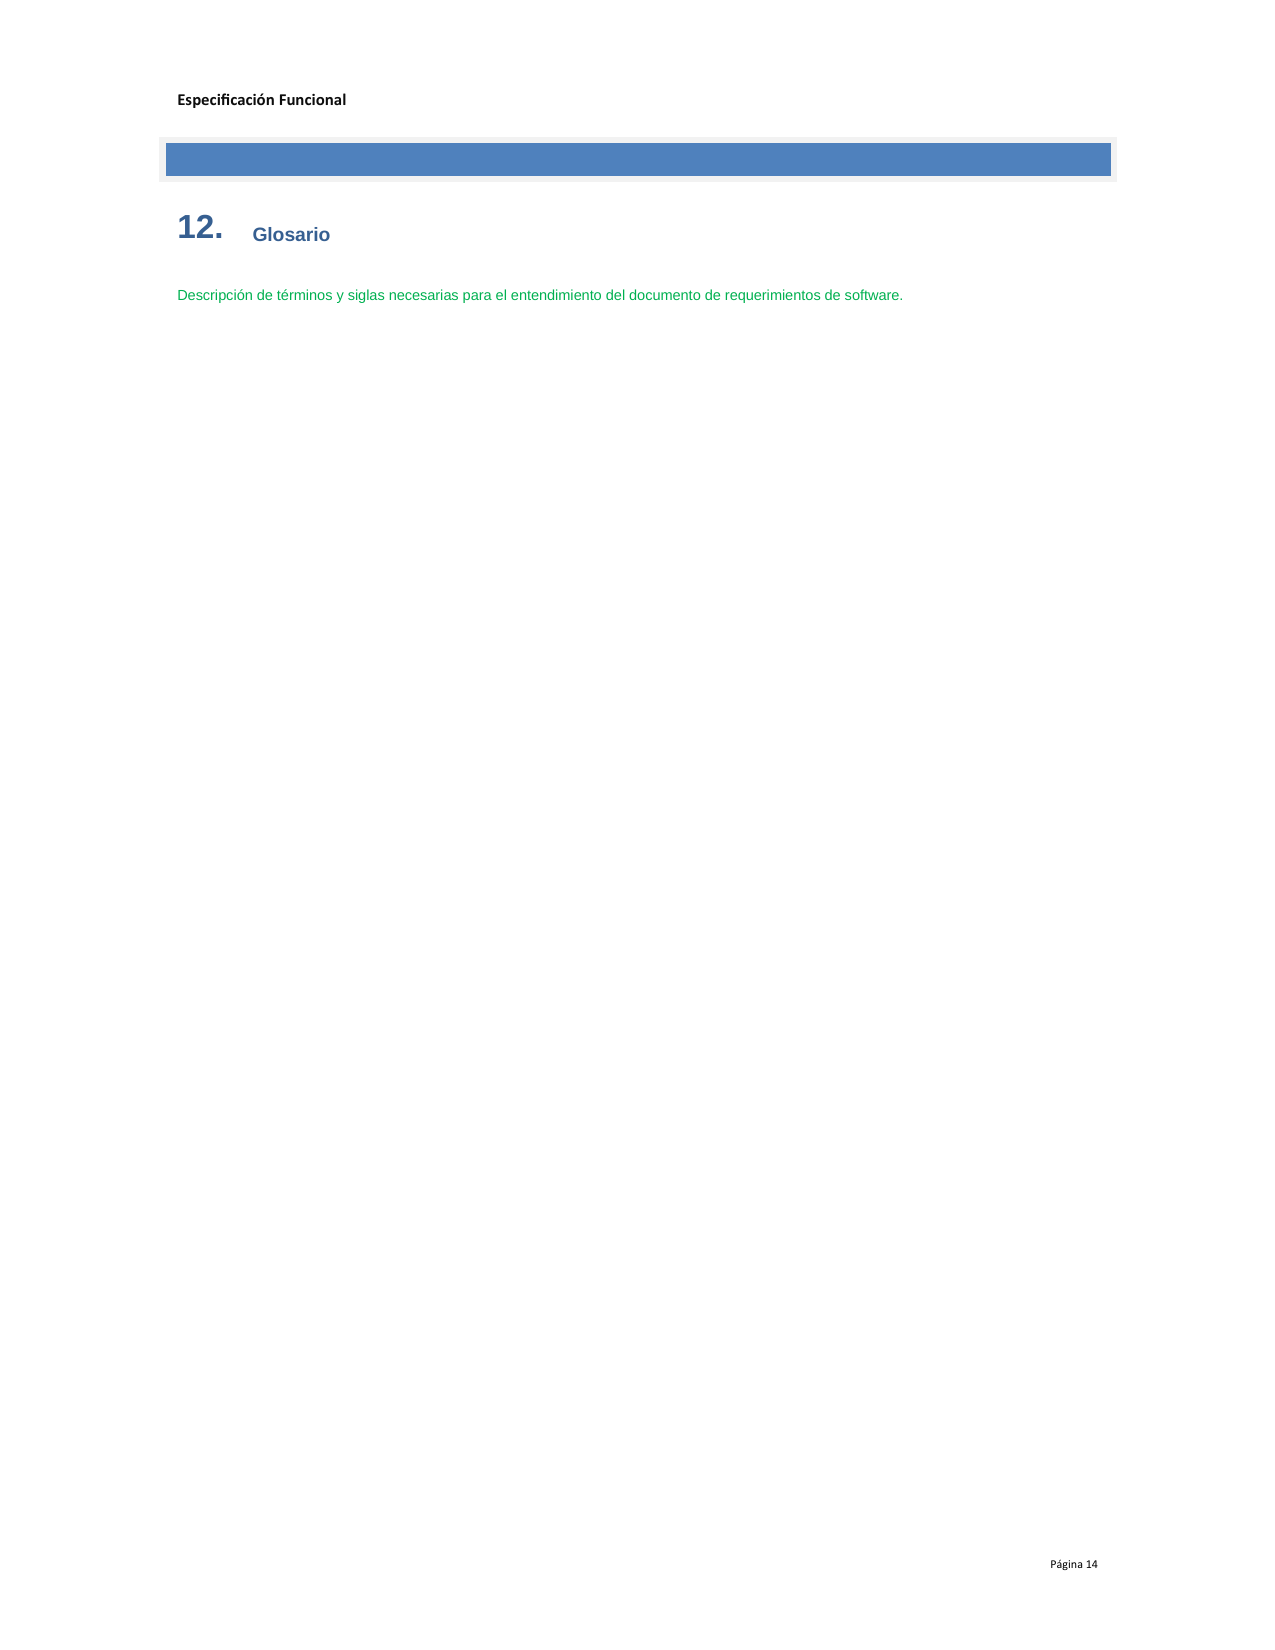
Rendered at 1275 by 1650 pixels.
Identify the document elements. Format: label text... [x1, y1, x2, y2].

text Descripción de términos y siglas necesarias para el entendimiento del documento de requerimientos de software. [177, 274, 1098, 303]
list Glosario [177, 207, 1098, 245]
